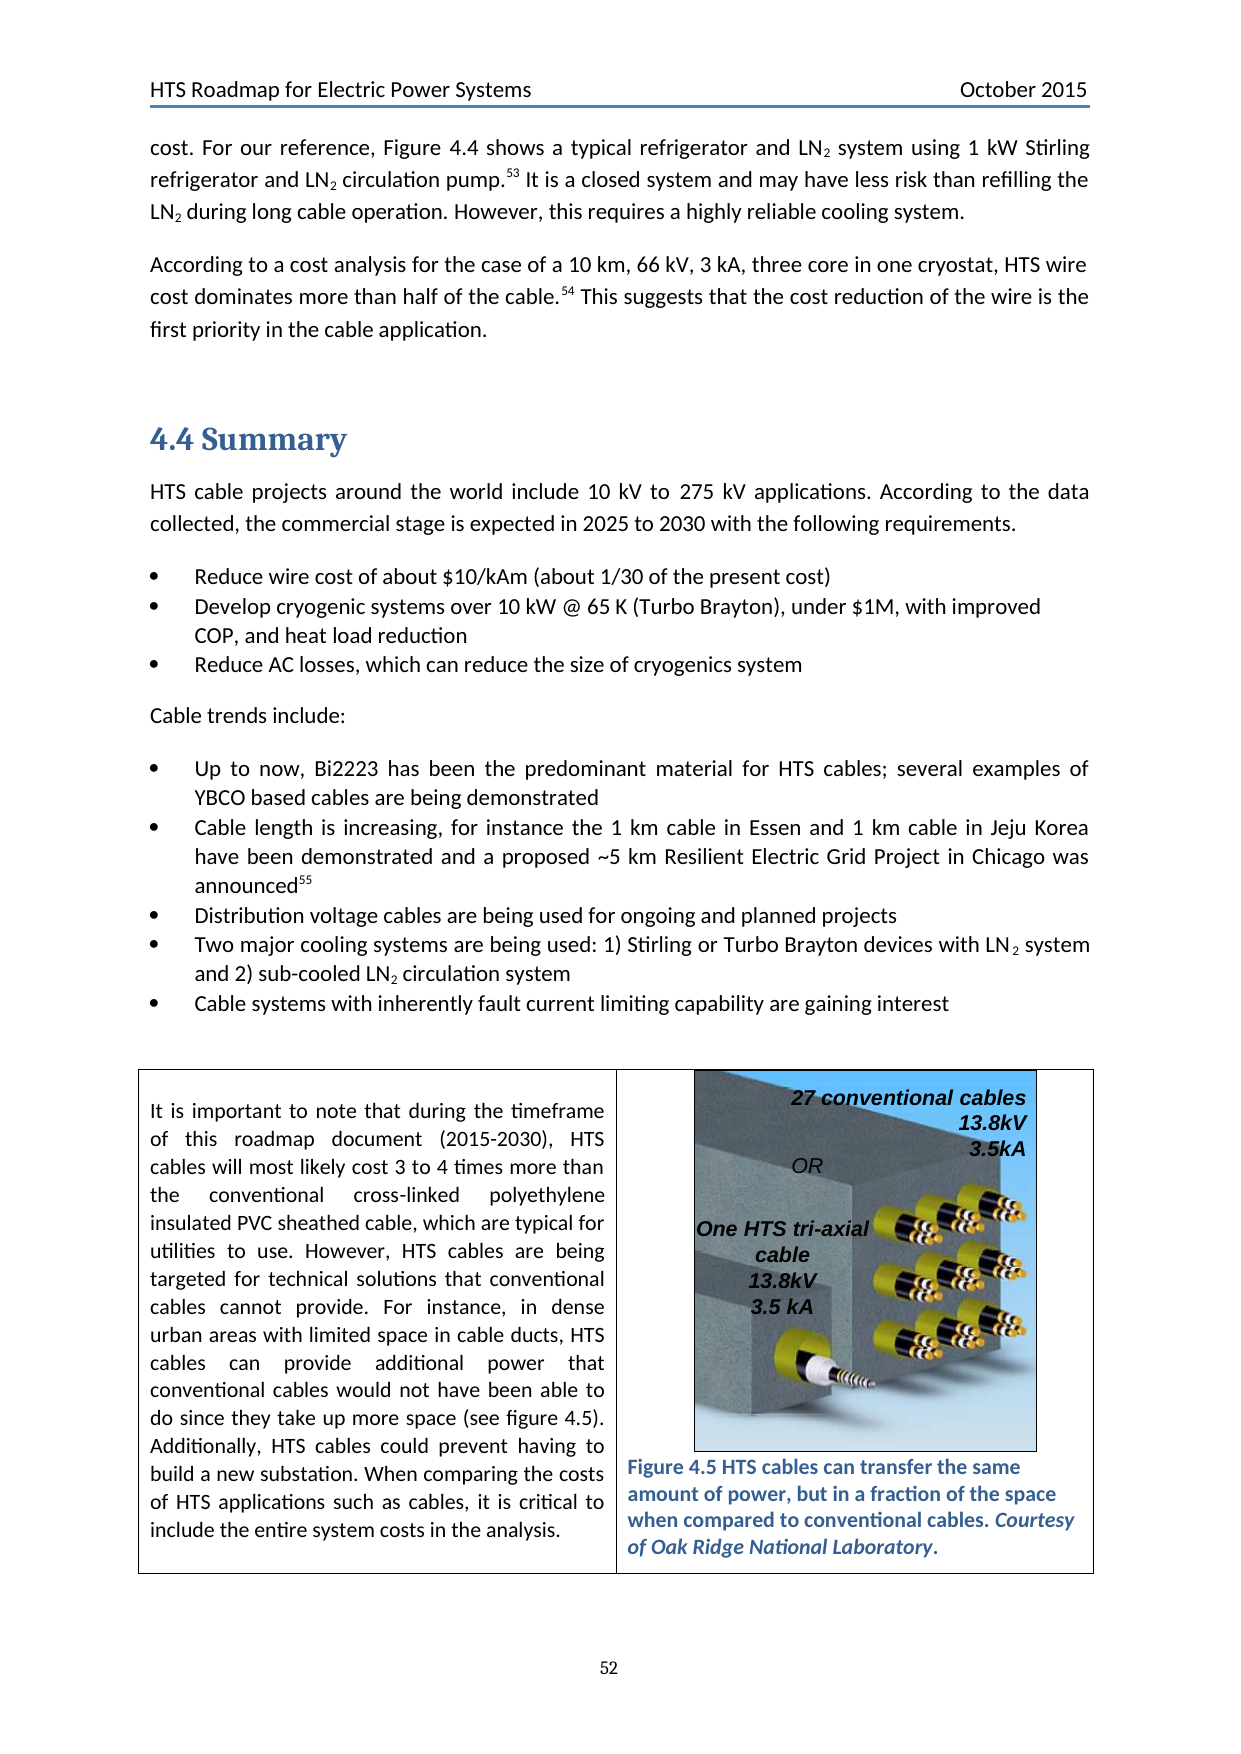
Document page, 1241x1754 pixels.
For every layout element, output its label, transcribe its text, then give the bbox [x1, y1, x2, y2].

text Cable systems with inherently fault current limiting capability are gaining interest [150, 989, 1090, 1017]
text Cable length is increasing, for instance the 1 km cable in Essen and 1 km cable in Jeju Korea have been demonstrated and a proposed ~5 km Resilient Electric Grid Project in Chicago was announced [150, 813, 1090, 899]
text Reduce wire cost of about $10/kAm (about 1/30 of the present cost) [150, 562, 1090, 591]
text According to a cost analysis for the case of a 10 km, 66 kV, 3 kA, three core in one cryostat, HTS wire cost dominates more than half of the cable. This suggests that the cost reduction of the wire is the first priority in the cable application. [150, 250, 1090, 343]
text HTS cable projects around the world include 10 kV to 275 kV applications. According to the data collected, the commercial stage is expected in 2025 to 2030 with the following requirements. [150, 477, 1090, 537]
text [150, 133, 1090, 225]
text Reduce AC losses, which can reduce the size of cryogenics system [150, 651, 1090, 679]
text Cable trends include: [150, 701, 1090, 729]
text Develop cryogenic systems over 10 kW @ 65 K (Turbo Brayton), under $1M, with improved COP, and heat load reduction [150, 592, 1090, 649]
table_header Figure 4.5 HTS cables can transfer the same amount of power, but in a fraction of the space when compared to conventional cables. Courtesy of Oak Ridge National Laboratory. [617, 1070, 1093, 1573]
text Up to now, Bi2223 has been the predominant material for HTS cables; several examples of YBCO based cables are being demonstrated [150, 754, 1090, 811]
table_header It is important to note that during the timeframe of this roadmap document (2015-2030), HTS cables will most likely cost 3 to 4 times more than the conventional cross-linked polyethylene insulated PVC sheathed cable, which are typical for utilities to use. However, HTS cables are being targeted for technical solutions that conventional cables cannot provide. For instance, in dense urban areas with limited space in cable ducts, HTS cables can provide additional power that conventional cables would not have been able to do since they take up more space (see figure 4.5). Additionally, HTS cables could prevent having to build a new substation. When comparing the costs of HTS applications such as cables, it is critical to include the entire system costs in the analysis. [139, 1070, 616, 1573]
text Two major cooling systems are being used: 1) Stirling or Turbo Brayton devices with LN2 system and 2) sub-cooled LN2 circulation system [150, 930, 1090, 987]
text Distribution voltage cables are being used for ongoing and planned projects [150, 901, 1090, 929]
subtitle 4.4 Summary [150, 421, 1090, 459]
